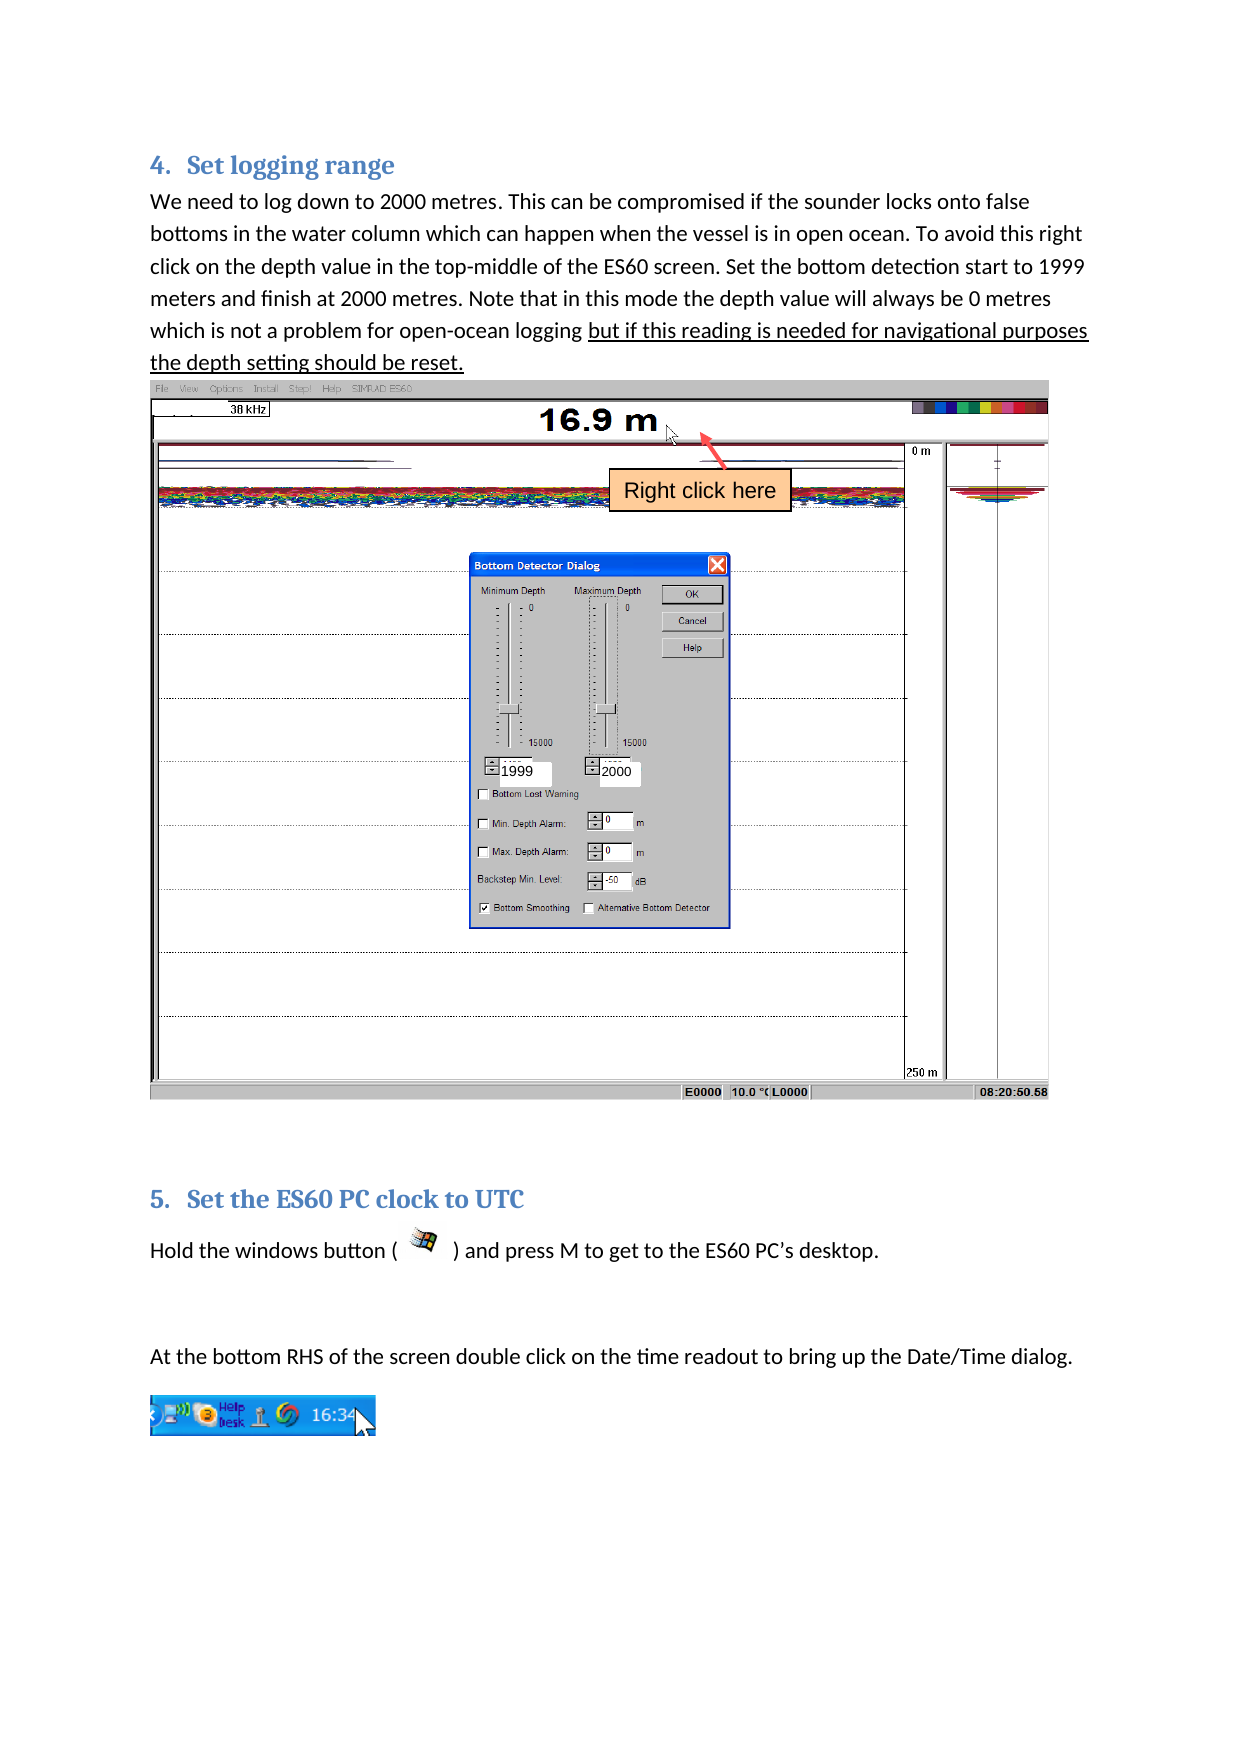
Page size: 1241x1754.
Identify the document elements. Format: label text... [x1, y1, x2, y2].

text At the bottom RHS of the screen double click on the time readout to bring up the Date/Time dialog. [150, 1342, 1090, 1370]
picture [398, 1221, 448, 1259]
subtitle Set the ES60 PC clock to UTC [150, 1184, 1090, 1215]
text Hold the windows button ( ) and press M to get to the ES60 PC’s desktop. [150, 1221, 1090, 1264]
subtitle Set logging range [150, 150, 1090, 181]
text We need to log down to 2000 metres. This can be compromised if the sounder locks onto false bottoms in the water column which can happen when the vessel is in open ocean. To avoid this right click on the depth value in the top-middle of the ES60 screen. Set the bottom detection start to 1999 meters and finish at 2000 metres. Note that in this mode the depth value will always be 0 metres which is not a problem for open-ocean logging but if this reading is needed for navigational purposes the depth setting should be reset. [150, 187, 1090, 1102]
